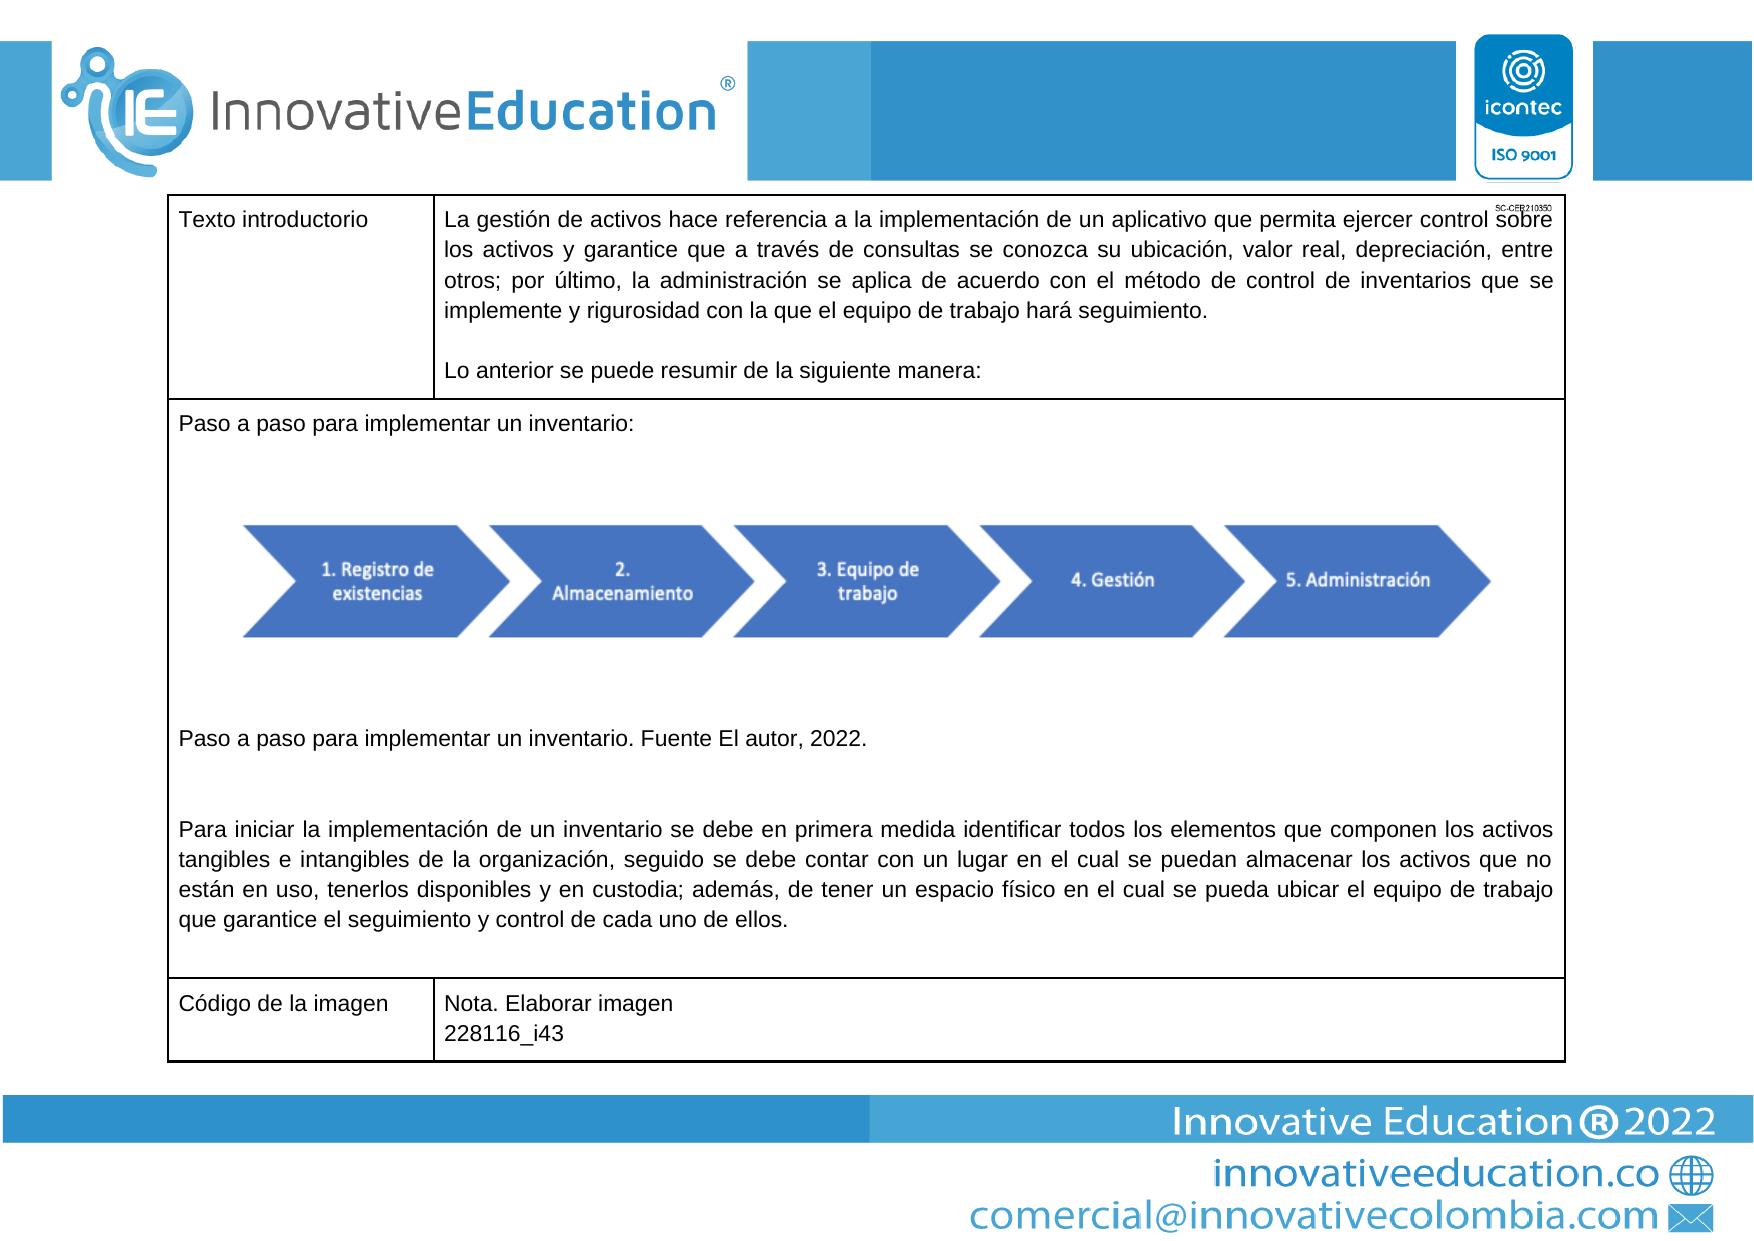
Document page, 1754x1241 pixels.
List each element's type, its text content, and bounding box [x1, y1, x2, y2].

table_cell Texto introductorio [169, 196, 433, 398]
picture [222, 470, 1536, 717]
table_cell Paso a paso para implementar un inventario: Paso a paso para implementar un inventario. Fuente El autor, 2022. Para iniciar la implementación de un inventario se debe en primera medida identificar todos los elementos que componen los activos tangibles e intangibles de la organización, seguido se debe contar con un lugar en el cual se puedan almacenar los activos que no están en uso, tenerlos disponibles y en custodia; además, de tener un espacio físico en el cual se pueda ubicar el equipo de trabajo que garantice el seguimiento y control de cada uno de ellos. [169, 400, 1564, 977]
picture [0, 28, 1456, 194]
picture [1471, 32, 1576, 214]
picture [1593, 28, 1752, 194]
table_cell Nota. Elaborar imagen 228116_i43 [435, 979, 1564, 1060]
picture [2, 1093, 1754, 1239]
table_cell Código de la imagen [169, 979, 433, 1060]
table_cell La gestión de activos hace referencia a la implementación de un aplicativo que permita ejercer control sobre los activos y garantice que a través de consultas se conozca su ubicación, valor real, depreciación, entre otros; por último, la administración se aplica de acuerdo con el método de control de inventarios que se implemente y rigurosidad con la que el equipo de trabajo hará seguimiento. Lo anterior se puede resumir de la siguiente manera: [435, 196, 1564, 398]
